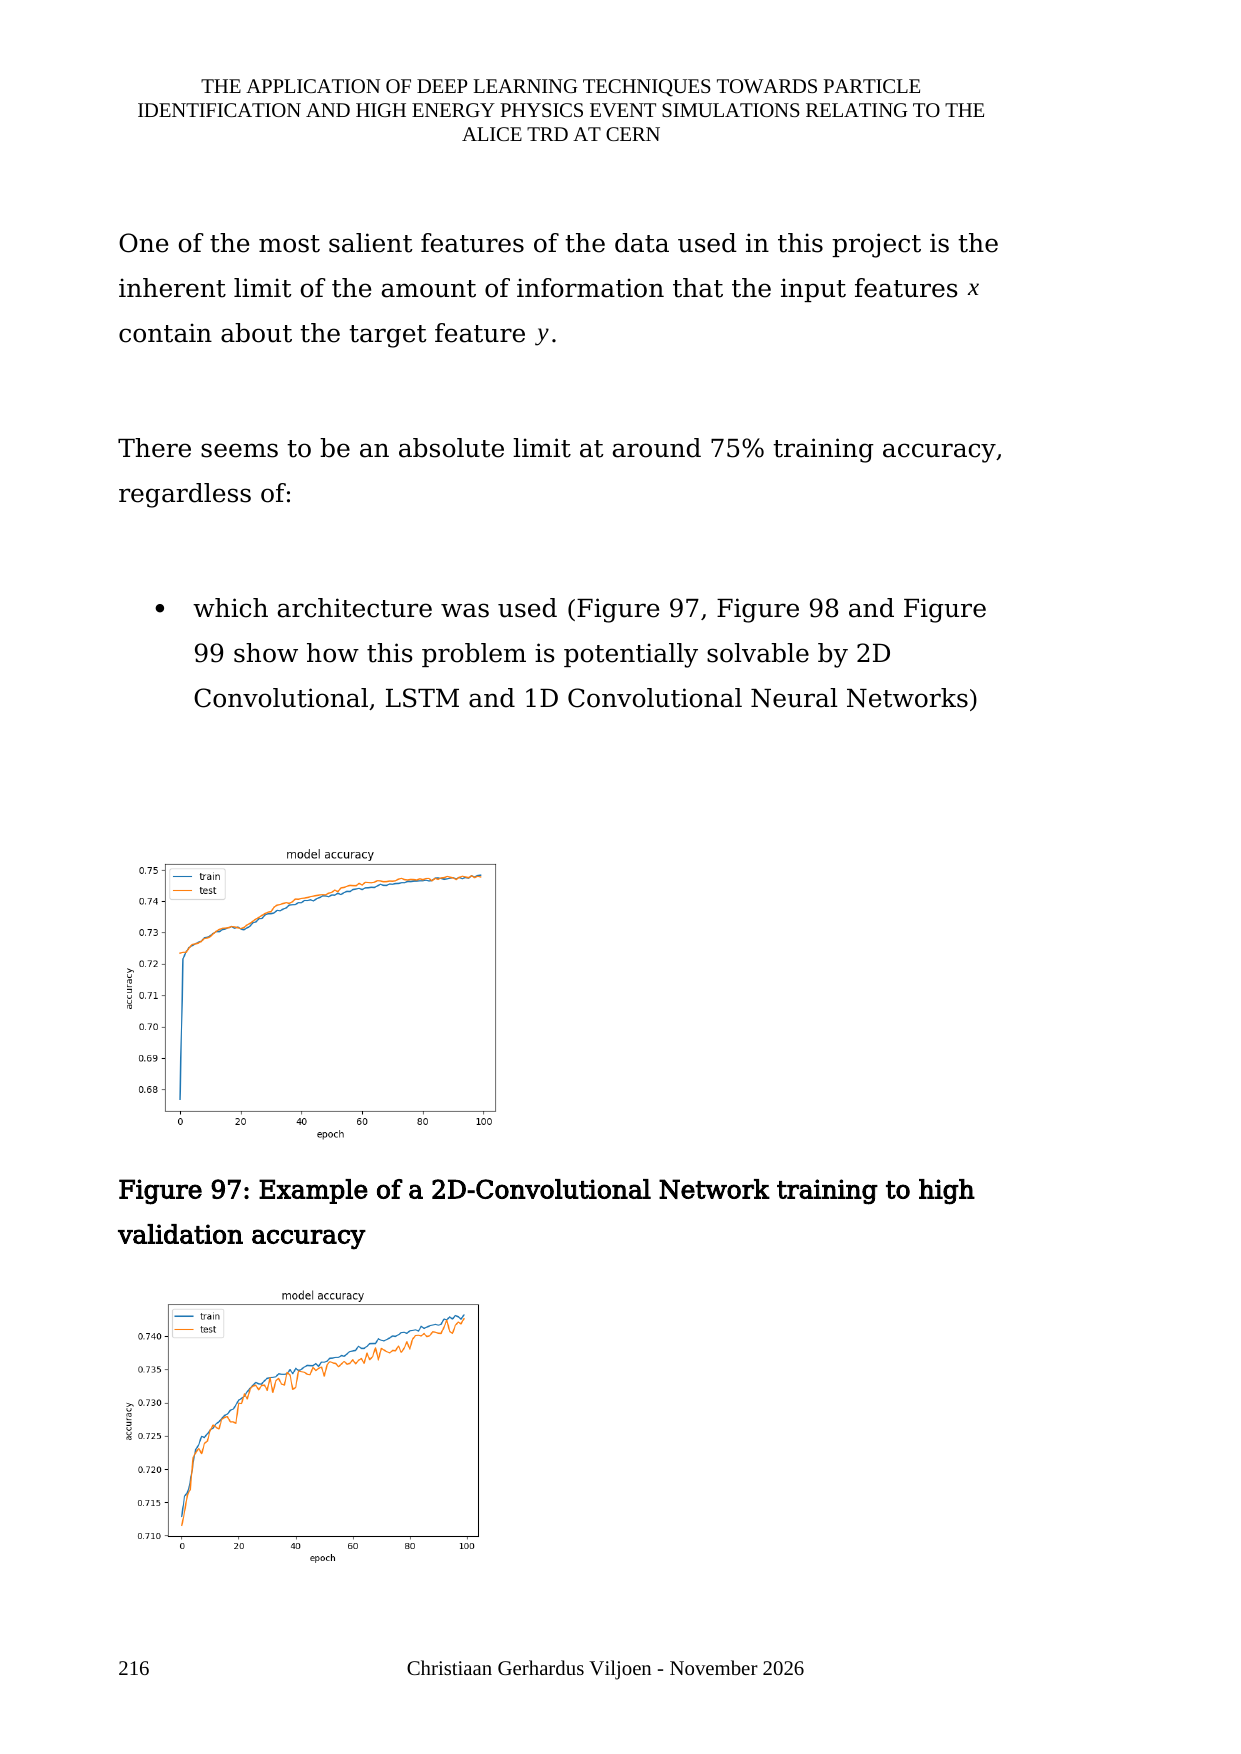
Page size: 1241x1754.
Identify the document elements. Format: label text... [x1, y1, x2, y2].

picture [118, 843, 504, 1146]
text One of the most salient features of the data used in this project is the inherent limit of the amount of information that the input features contain about the target feature . [118, 228, 1004, 348]
picture [118, 1284, 486, 1569]
text There seems to be an absolute limit at around 75% training accuracy, regardless of: [118, 433, 1004, 508]
